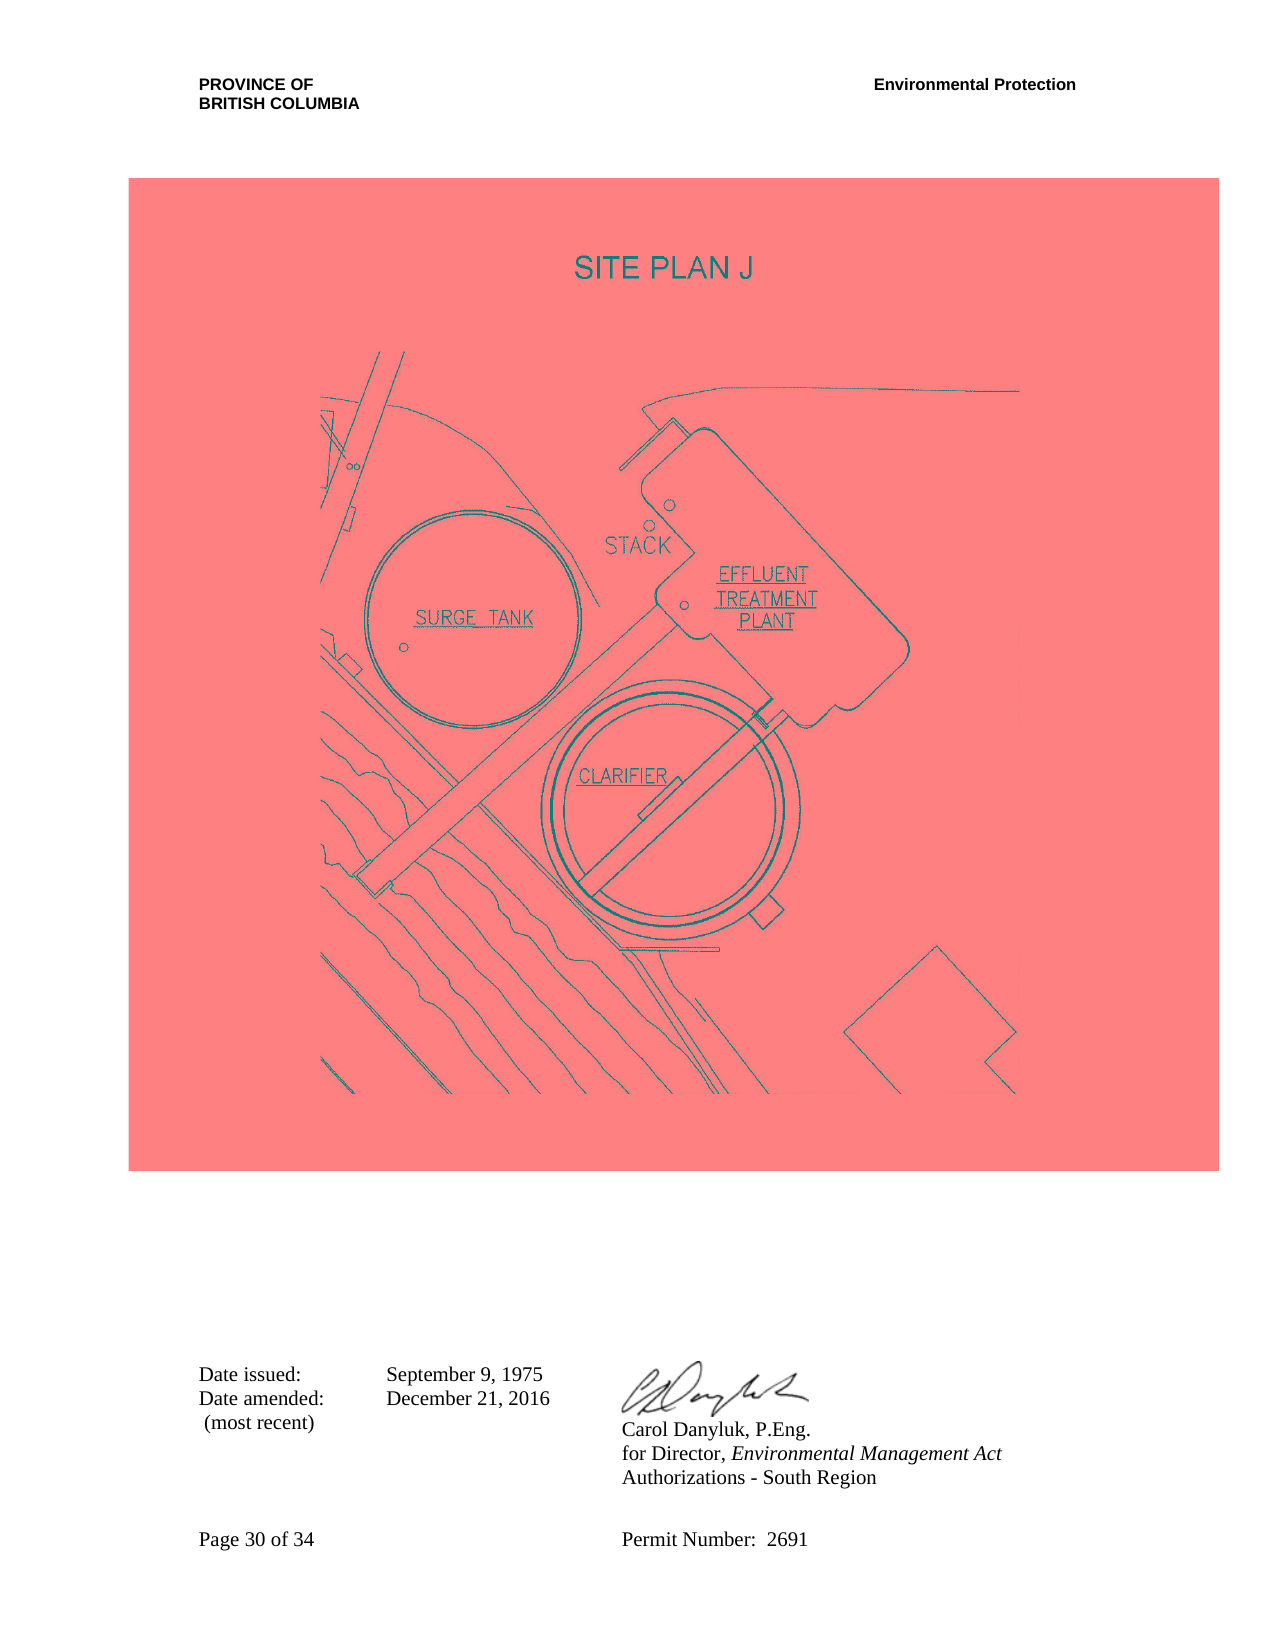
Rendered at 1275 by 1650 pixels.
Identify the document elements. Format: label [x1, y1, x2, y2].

picture [128, 178, 1219, 1171]
picture [621, 1361, 809, 1417]
